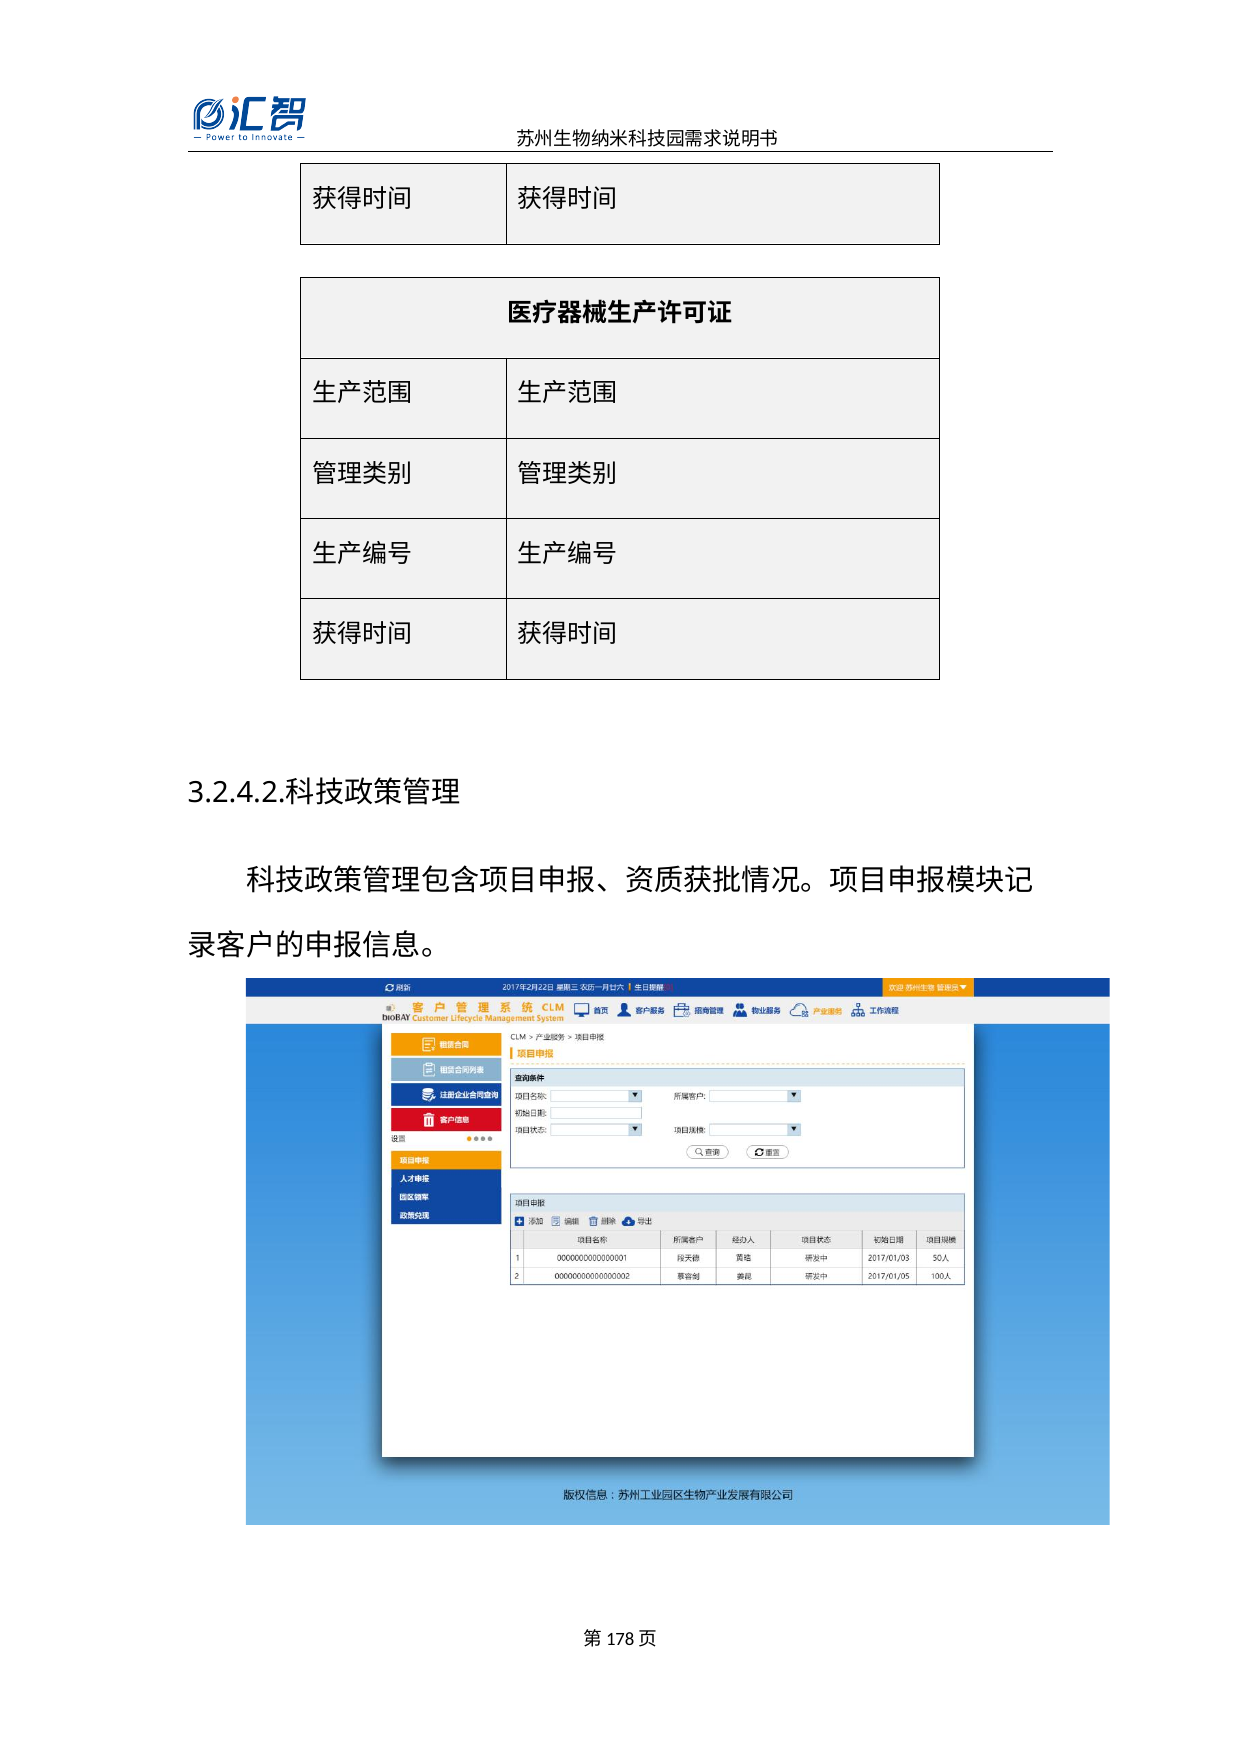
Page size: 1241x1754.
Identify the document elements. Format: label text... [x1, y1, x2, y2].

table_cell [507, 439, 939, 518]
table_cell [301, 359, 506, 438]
subtitle 3.2.4.2.科技政策管理 [187, 757, 1053, 822]
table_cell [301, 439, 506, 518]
picture [245, 978, 1110, 1525]
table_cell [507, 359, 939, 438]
picture [187, 88, 313, 146]
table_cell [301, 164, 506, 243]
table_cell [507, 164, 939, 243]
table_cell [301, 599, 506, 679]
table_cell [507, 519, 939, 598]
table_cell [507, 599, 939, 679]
text 科技政策管理包含项目申报、资质获批情况。项目申报模块记录客户的申报信息。 [187, 845, 1053, 975]
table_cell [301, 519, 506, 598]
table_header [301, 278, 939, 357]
